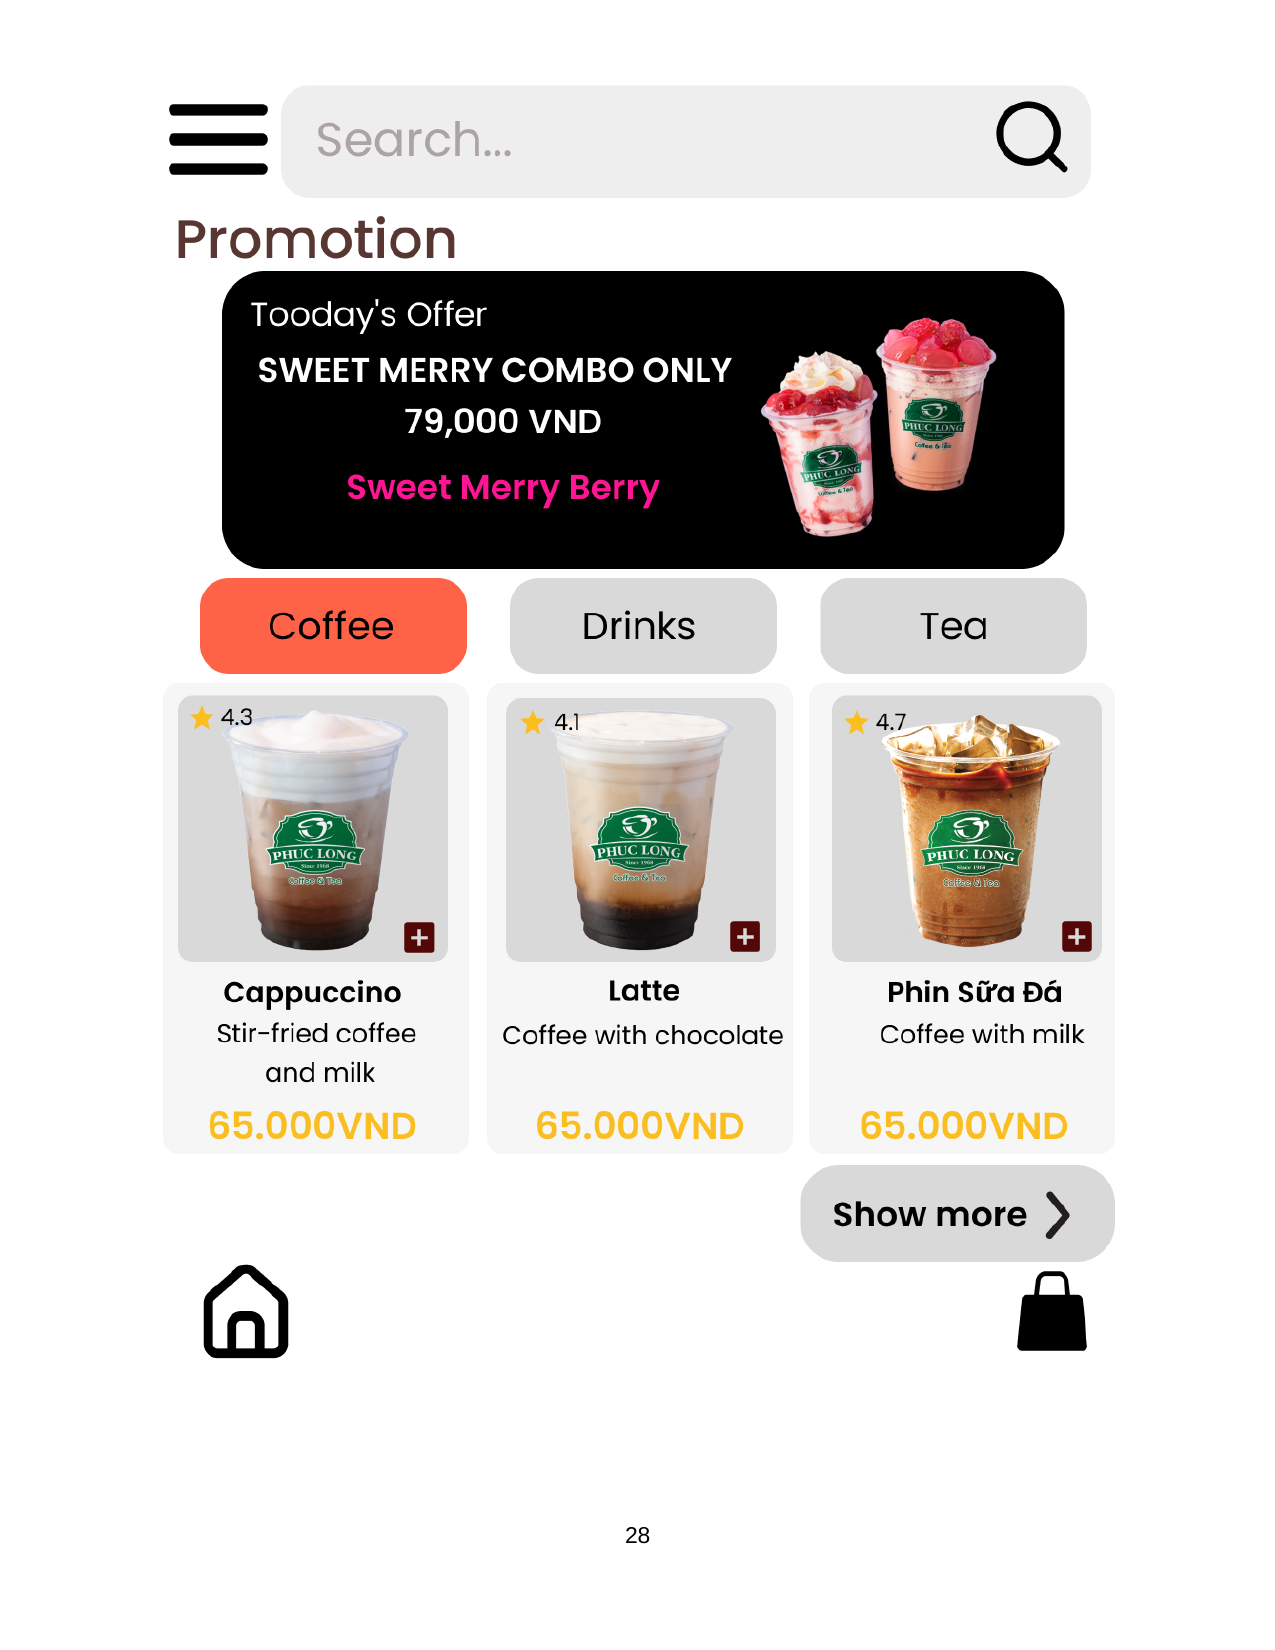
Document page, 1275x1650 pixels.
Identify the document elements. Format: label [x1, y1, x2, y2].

picture [150, 65, 1125, 1367]
